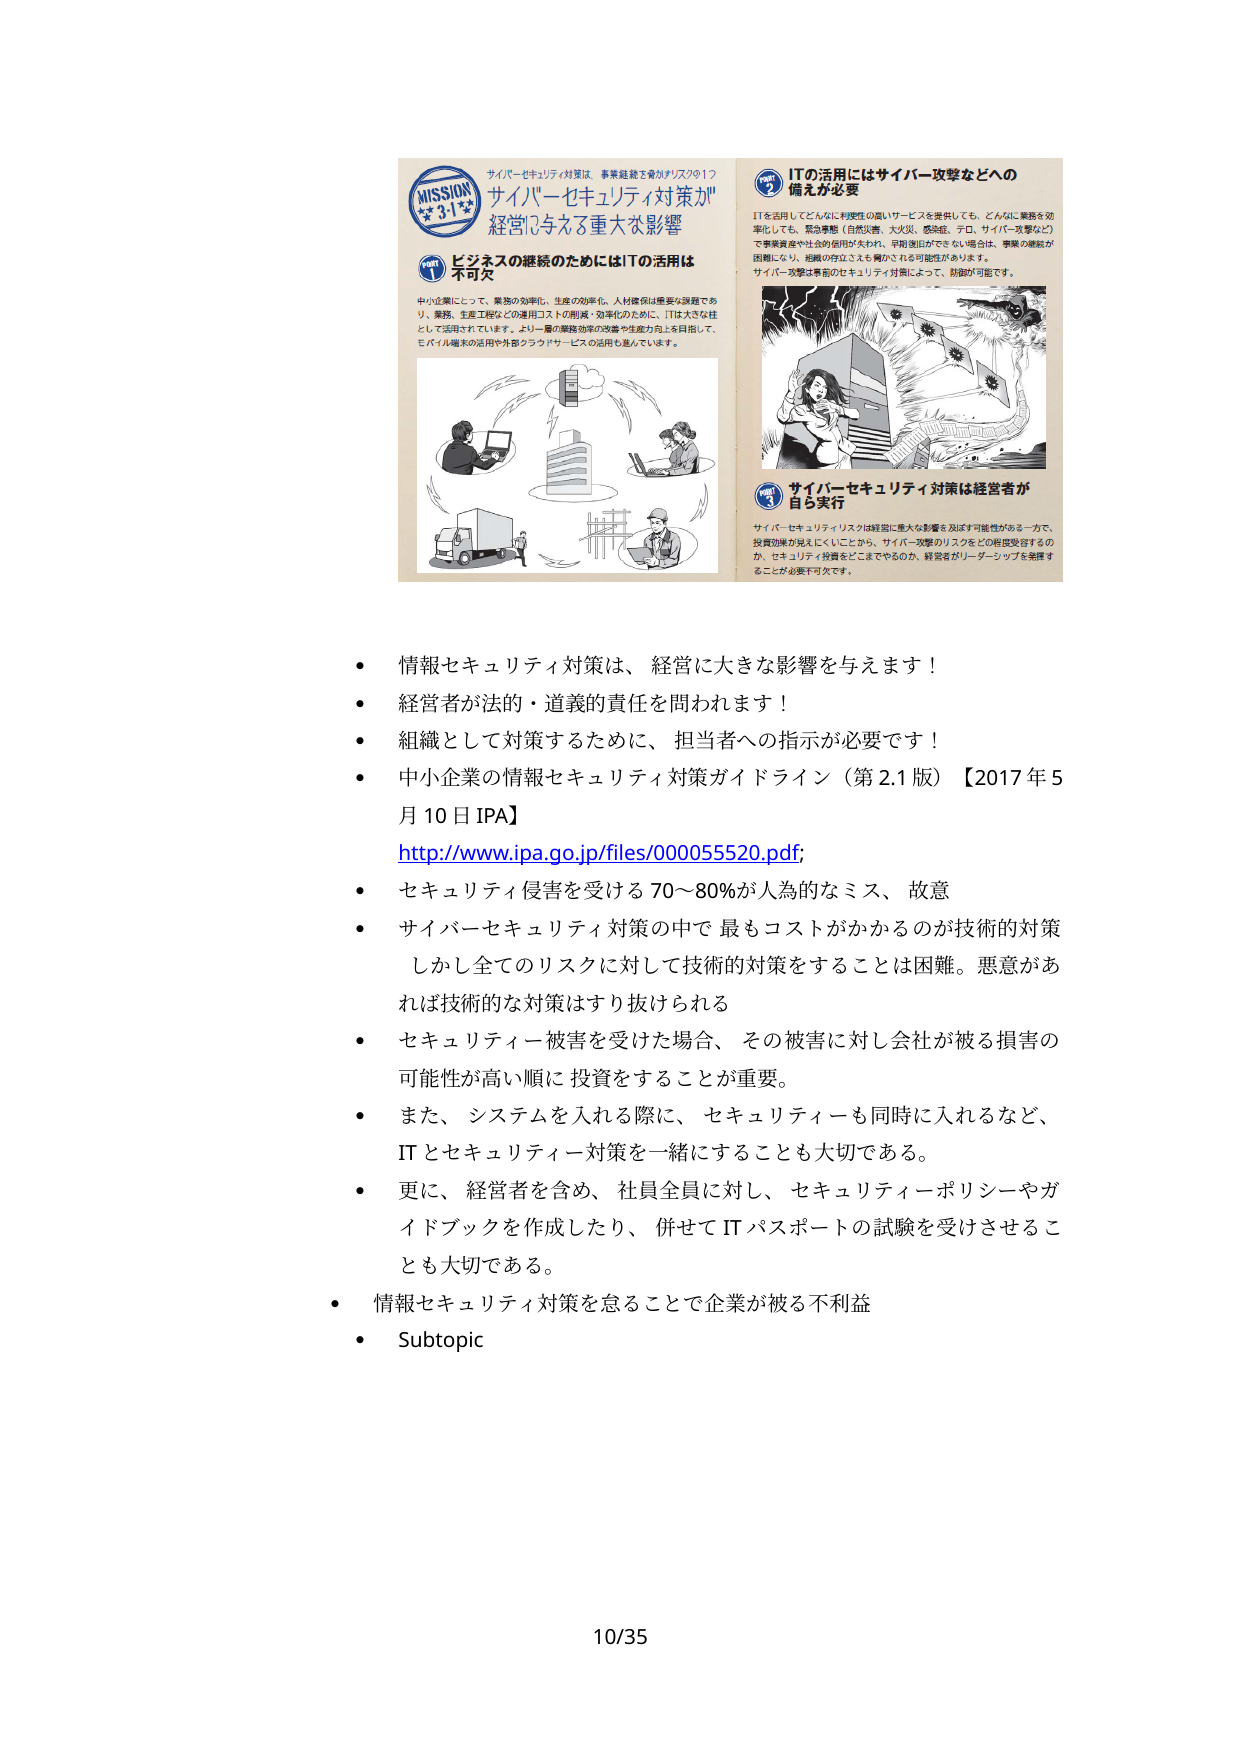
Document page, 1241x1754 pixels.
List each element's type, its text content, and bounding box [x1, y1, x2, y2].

list 情報セキュリティ対策を怠ることで企業が被る不利益 [331, 1283, 1063, 1321]
list 更に、 経営者を含め、 社員全員に対し、 セキュリティーポリシーやガイドブックを作成したり、 併せてITパスポートの試験を受けさせることも大切である。 [356, 1171, 1063, 1283]
list セキュリティー被害を受けた場合、 その被害に対し会社が被る損害の可能性が高い順に 投資をすることが重要。 [356, 1021, 1063, 1096]
list Subtopic [356, 1321, 1063, 1358]
list 情報セキュリティ対策は、 経営に大きな影響を与えます！ [356, 646, 1063, 683]
list 組織として対策するために、 担当者への指示が必要です！ [356, 721, 1063, 758]
list セキュリティ侵害を受ける70～80%が人為的なミス、 故意 [356, 871, 1063, 908]
list 経営者が法的・道義的責任を問われます！ [356, 683, 1063, 721]
list また、 システムを入れる際に、 セキュリティーも同時に入れるなど、 ITとセキュリティー対策を一緒にすることも大切である。 [356, 1096, 1063, 1171]
list 中小企業の情報セキュリティ対策ガイドライン（第2.1版）【2017年5月10日IPA】 [356, 758, 1063, 833]
text http://www.ipa.go.jp/files/000055520.pdf; [398, 833, 1063, 871]
picture [398, 158, 1063, 582]
list サイバーセキュリティ対策の中で 最もコストがかかるのが技術的対策。 しかし全てのリスクに対して技術的対策をすることは困難。悪意があれば技術的な対策はすり抜けられる [356, 908, 1063, 1021]
